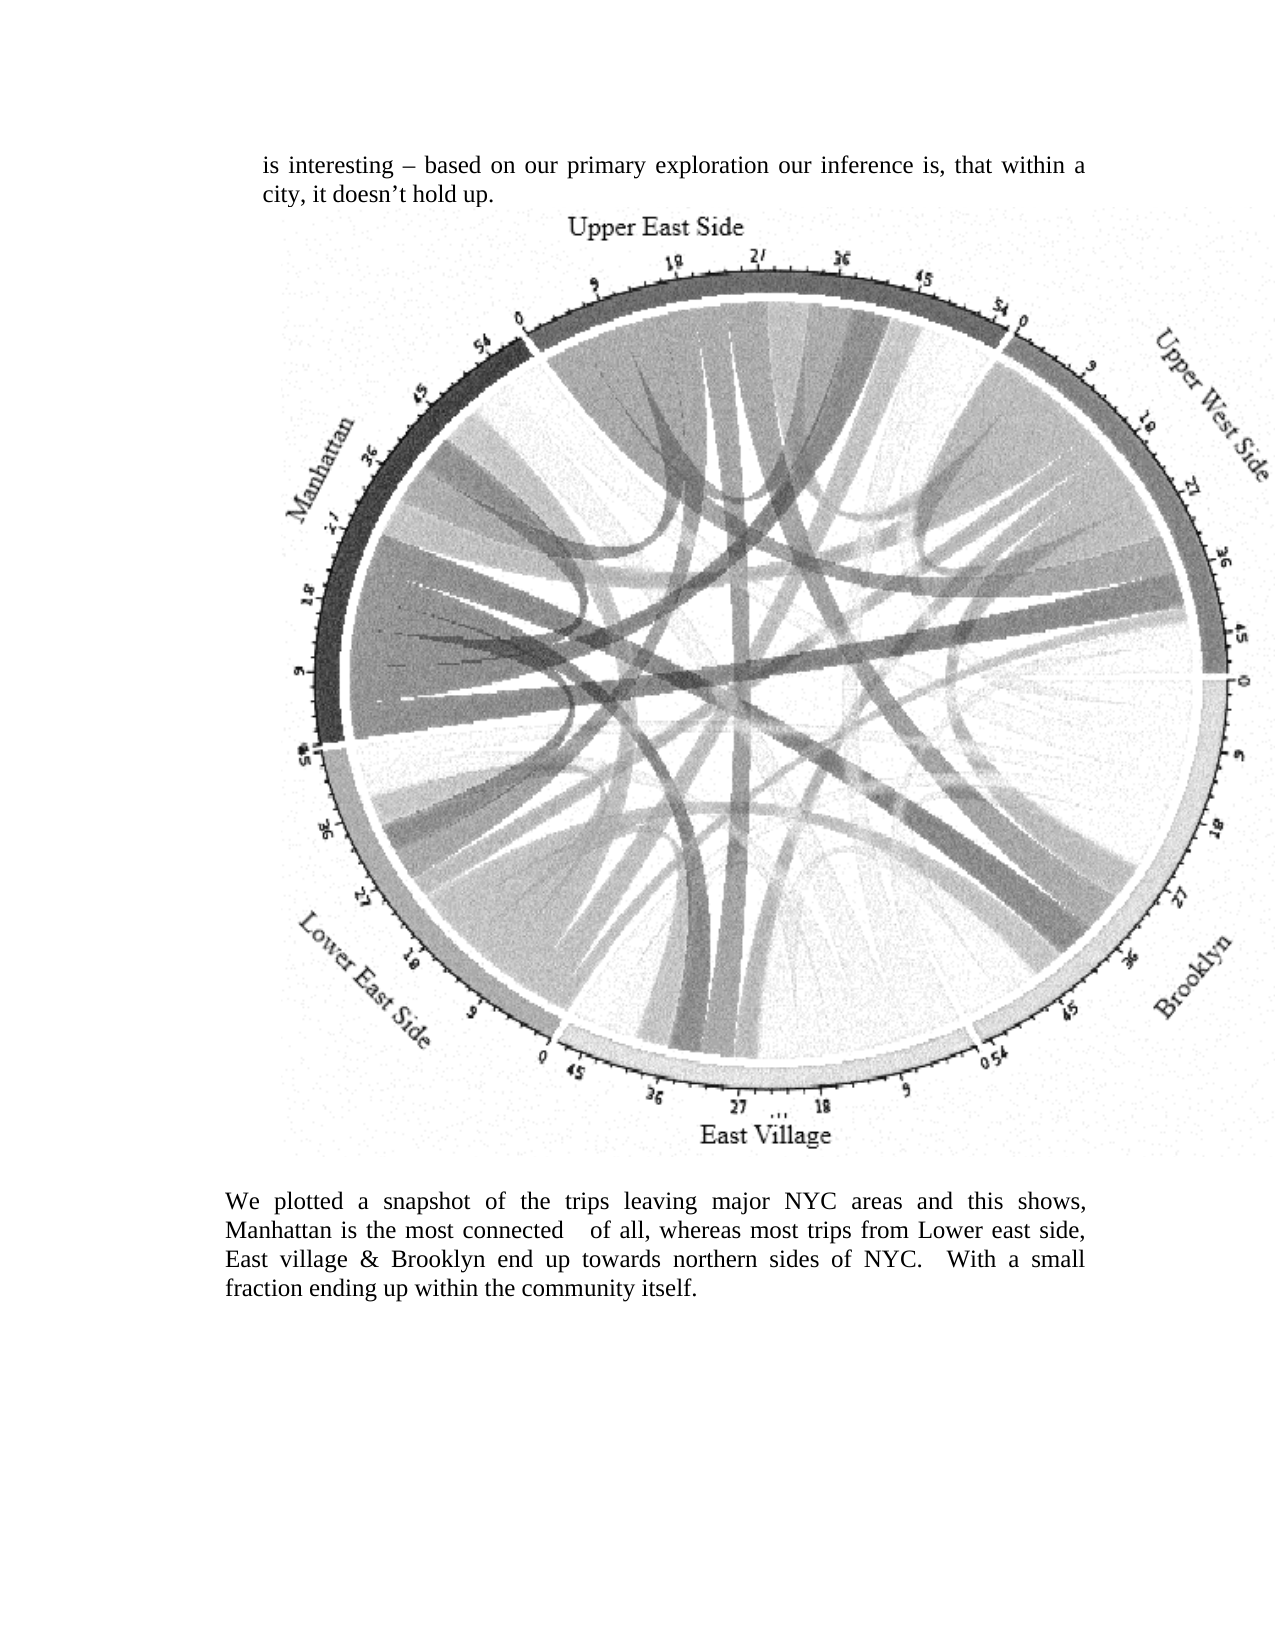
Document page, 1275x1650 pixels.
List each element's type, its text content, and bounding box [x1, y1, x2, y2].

text We plotted a snapshot of the trips leaving major NYC areas and this shows, Manhattan is the most connected of all, whereas most trips from Lower east side, East village & Brooklyn end up towards northern sides of NYC. With a small fraction ending up within the community itself. [225, 1186, 1087, 1301]
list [225, 150, 1087, 207]
picture [281, 207, 1275, 1157]
